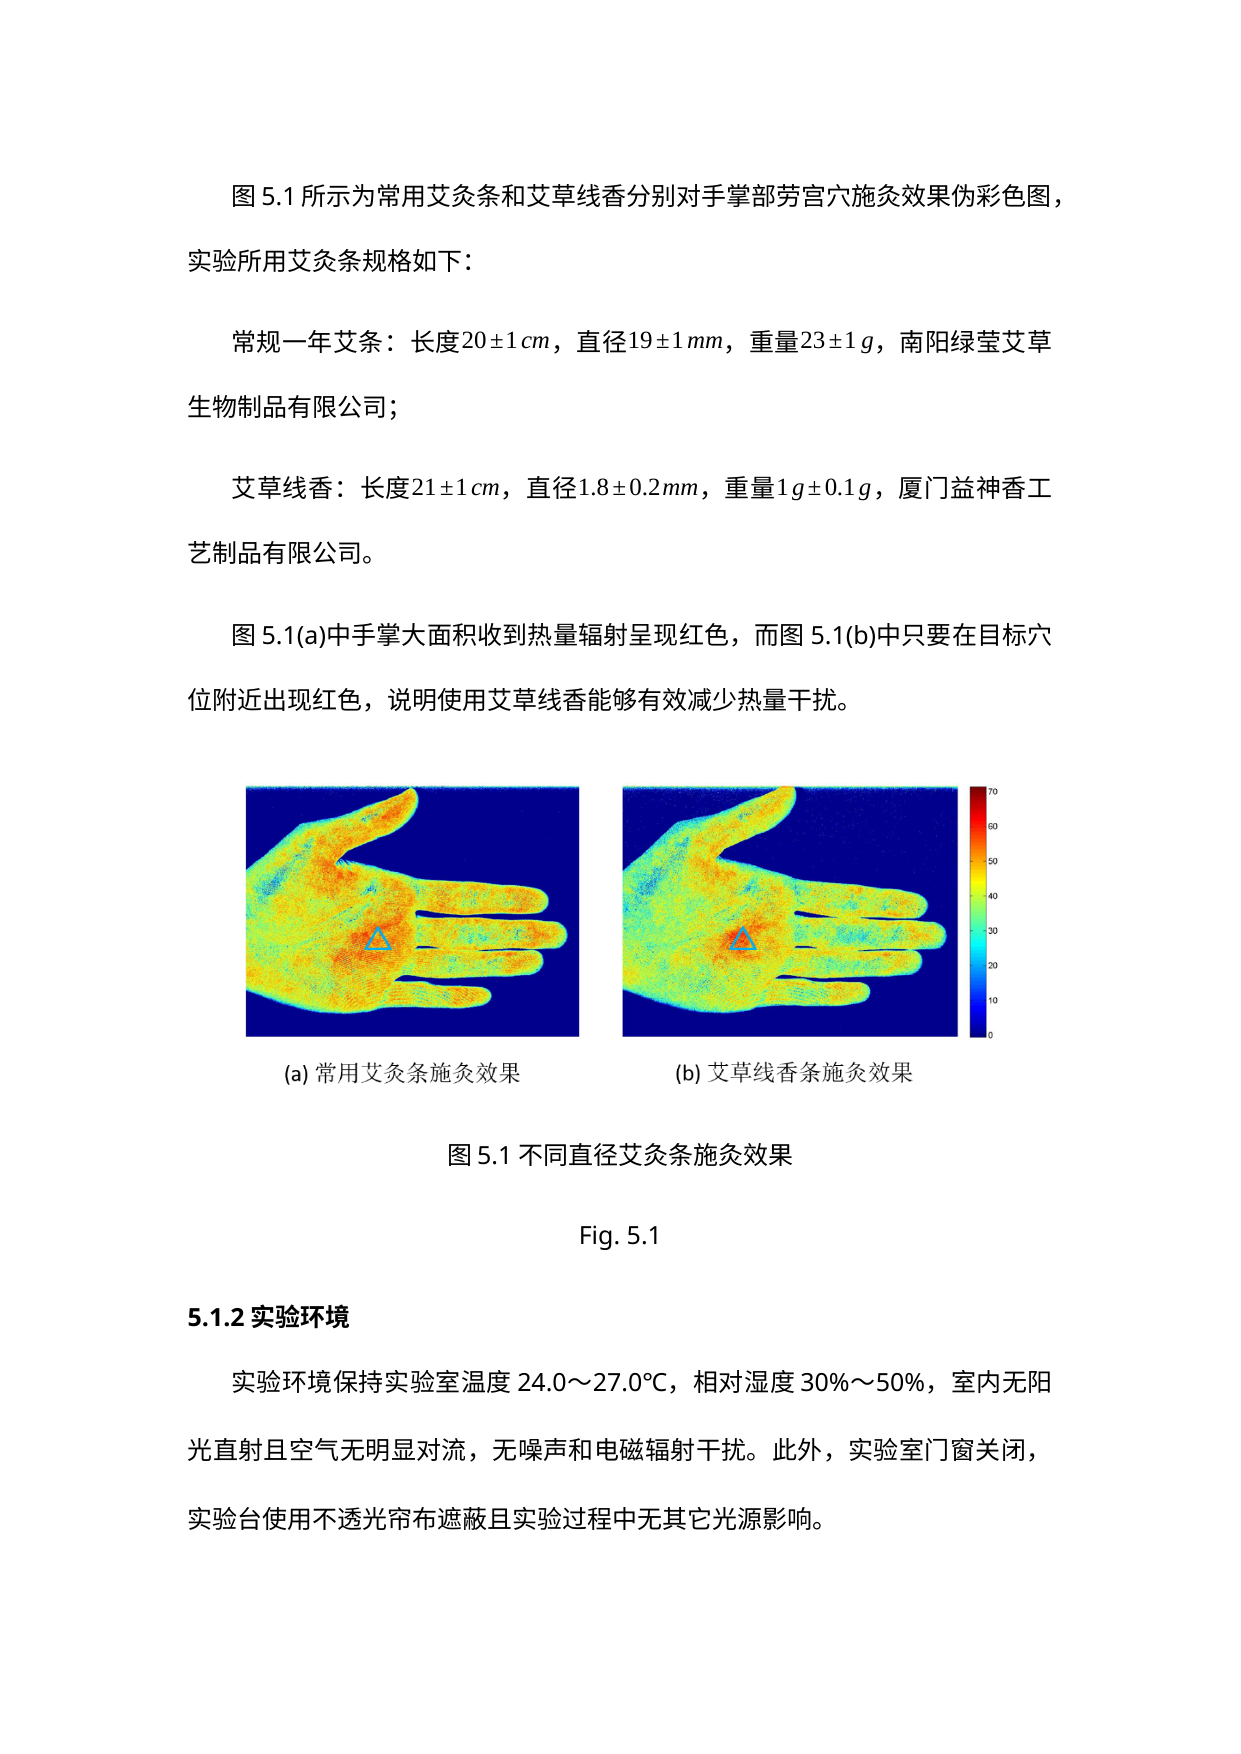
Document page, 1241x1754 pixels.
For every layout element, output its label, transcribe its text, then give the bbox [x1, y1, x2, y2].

text 图5.1(a)中手掌大面积收到热量辐射呈现红色，而图5.1(b)中只要在目标穴位附近出现红色，说明使用艾草线香能够有效减少热量干扰。 [187, 601, 1053, 731]
text Fig. 5.1 [187, 1202, 1053, 1267]
text 图5.1 不同直径艾灸条施灸效果 [187, 1121, 1053, 1186]
text 实验环境保持实验室温度24.0～27.0℃，相对湿度30%～50%，室内无阳光直射且空气无明显对流，无噪声和电磁辐射干扰。此外，实验室门窗关闭，实验台使用不透光帘布遮蔽且实验过程中无其它光源影响。 [187, 1348, 1053, 1550]
text 5.1.2实验环境 [187, 1283, 1053, 1348]
text 图5.1所示为常用艾灸条和艾草线香分别对手掌部劳宫穴施灸效果伪彩色图，实验所用艾灸条规格如下： [187, 162, 1053, 292]
text 常规一年艾条：长度，直径，重量，南阳绿莹艾草生物制品有限公司； [187, 308, 1053, 438]
picture [202, 747, 1038, 1101]
text 艾草线香：长度，直径，重量，厦门益神香工艺制品有限公司。 [187, 454, 1053, 584]
